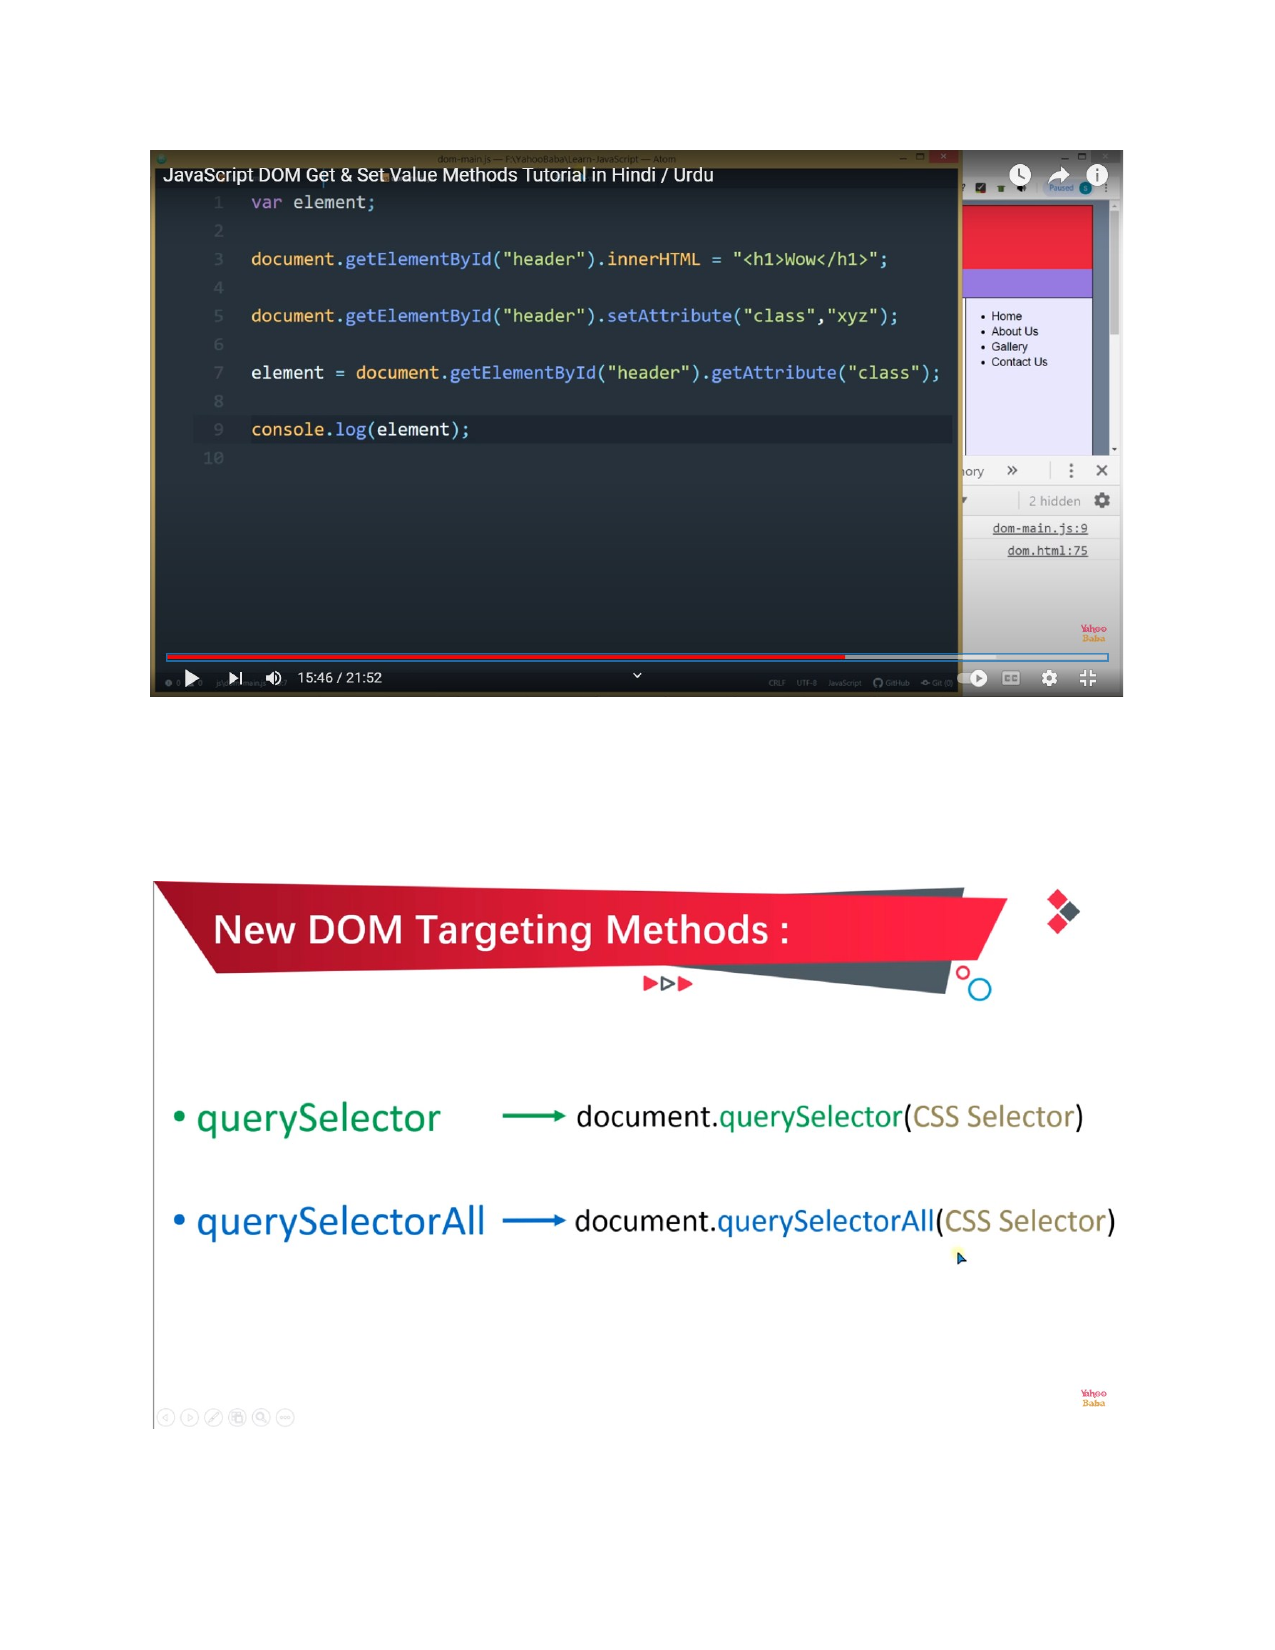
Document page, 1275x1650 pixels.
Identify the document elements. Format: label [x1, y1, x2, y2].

picture [150, 150, 1124, 697]
picture [150, 881, 1124, 1429]
